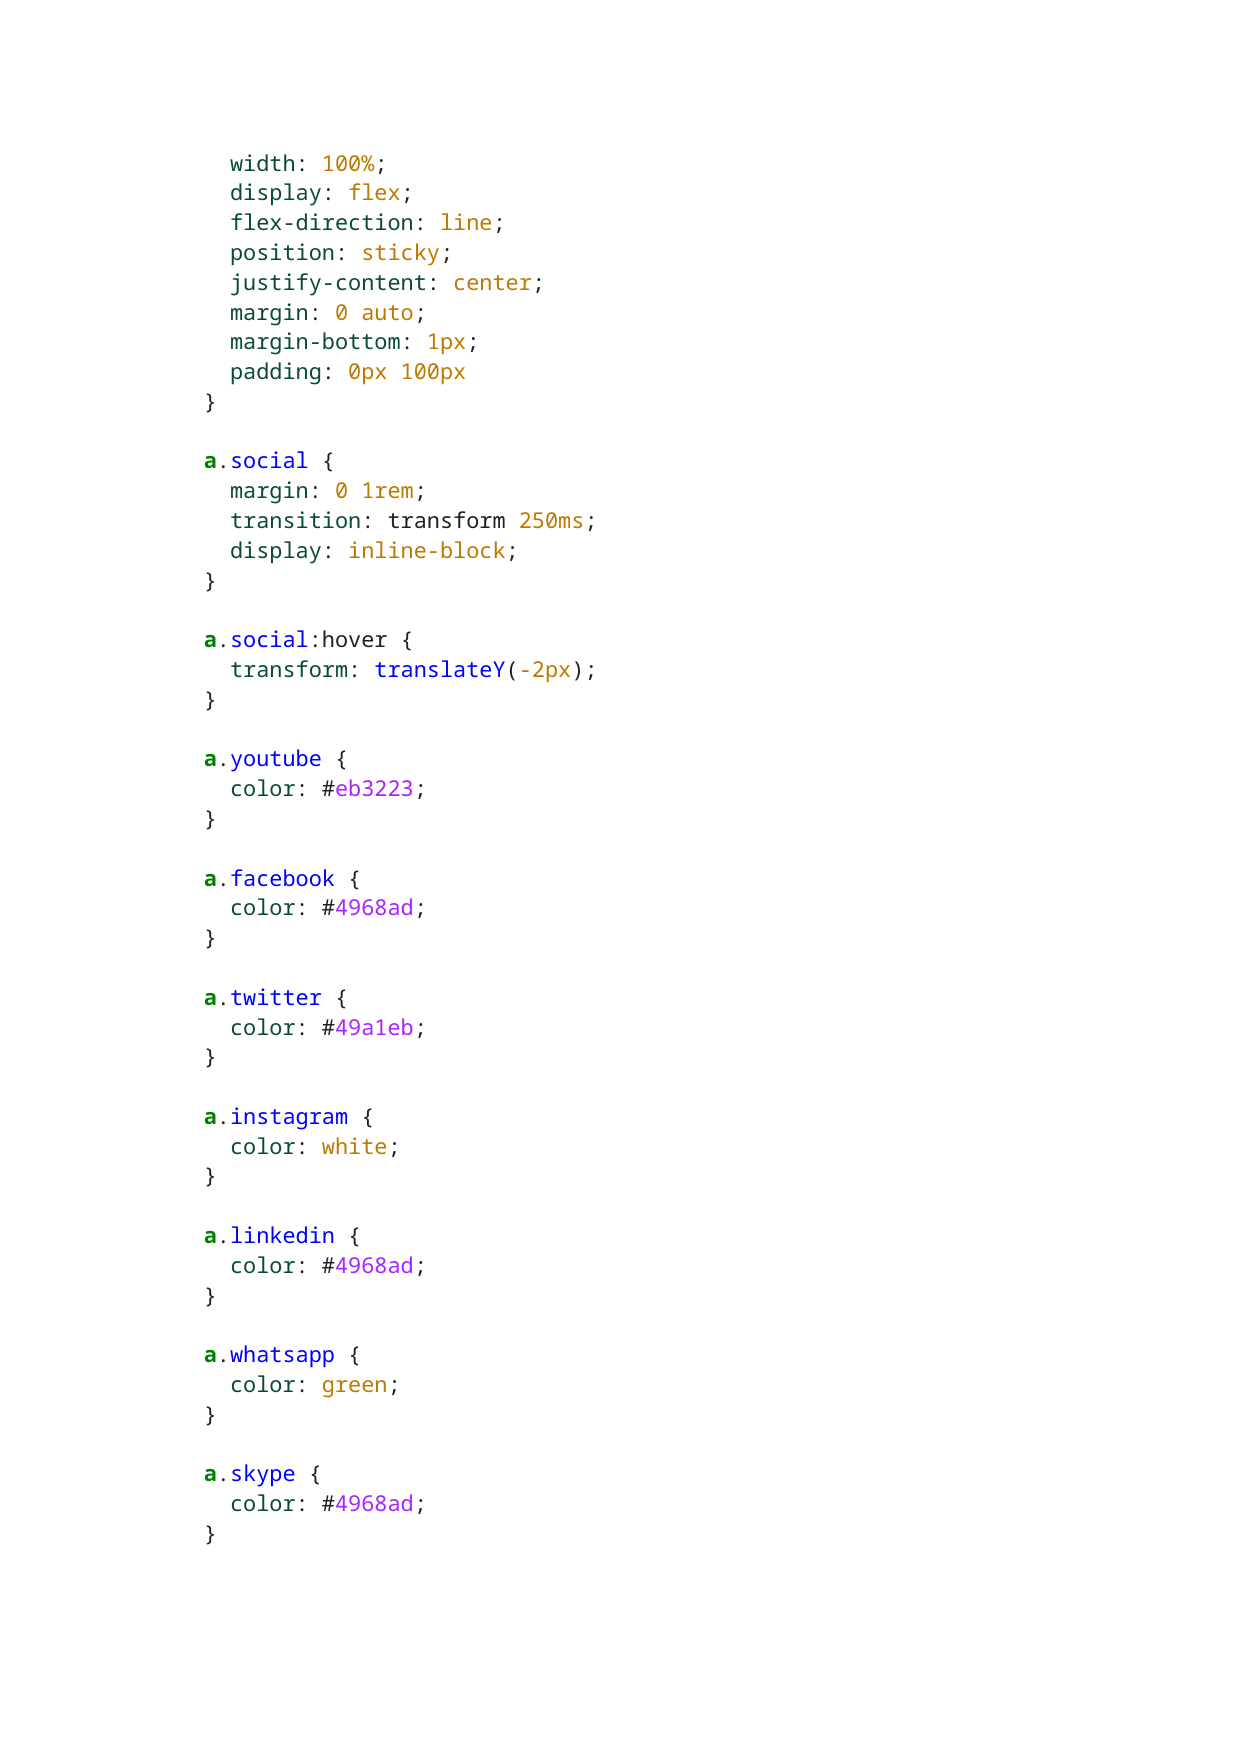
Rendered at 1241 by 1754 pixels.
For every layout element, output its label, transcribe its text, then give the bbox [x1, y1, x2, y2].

text transform: translateY(-2px); [177, 654, 1063, 684]
text } [177, 1280, 1063, 1309]
text color: #4968ad; [177, 892, 1063, 922]
text display: inline-block; [177, 535, 1063, 565]
text color: #eb3223; [177, 773, 1063, 803]
text } [177, 1399, 1063, 1429]
text a.skype { [177, 1458, 1063, 1488]
text padding: 0px 100px [177, 356, 1063, 386]
text a.whatsapp { [177, 1339, 1063, 1369]
text a.youtube { [177, 743, 1063, 773]
text a.social:hover { [177, 624, 1063, 654]
text transition: transform 250ms; [177, 505, 1063, 535]
text } [177, 386, 1063, 416]
text display: flex; [177, 177, 1063, 207]
text } [177, 922, 1063, 952]
text a.instagram { [177, 1101, 1063, 1131]
text a.linkedin { [177, 1220, 1063, 1250]
text color: white; [177, 1131, 1063, 1161]
text } [177, 803, 1063, 833]
text margin-bottom: 1px; [177, 326, 1063, 356]
text } [177, 684, 1063, 714]
text color: #4968ad; [177, 1488, 1063, 1518]
text margin: 0 1rem; [177, 475, 1063, 505]
text margin: 0 auto; [177, 297, 1063, 326]
text flex-direction: line; [177, 207, 1063, 237]
text justify-content: center; [177, 267, 1063, 297]
text color: #4968ad; [177, 1250, 1063, 1280]
text } [177, 1161, 1063, 1190]
text } [177, 1518, 1063, 1548]
text a.facebook { [177, 863, 1063, 892]
text } [177, 1041, 1063, 1071]
text a.twitter { [177, 982, 1063, 1012]
text position: sticky; [177, 237, 1063, 267]
text color: green; [177, 1369, 1063, 1399]
text color: #49a1eb; [177, 1012, 1063, 1041]
text width: 100%; [177, 148, 1063, 177]
text } [177, 565, 1063, 594]
text a.social { [177, 446, 1063, 475]
